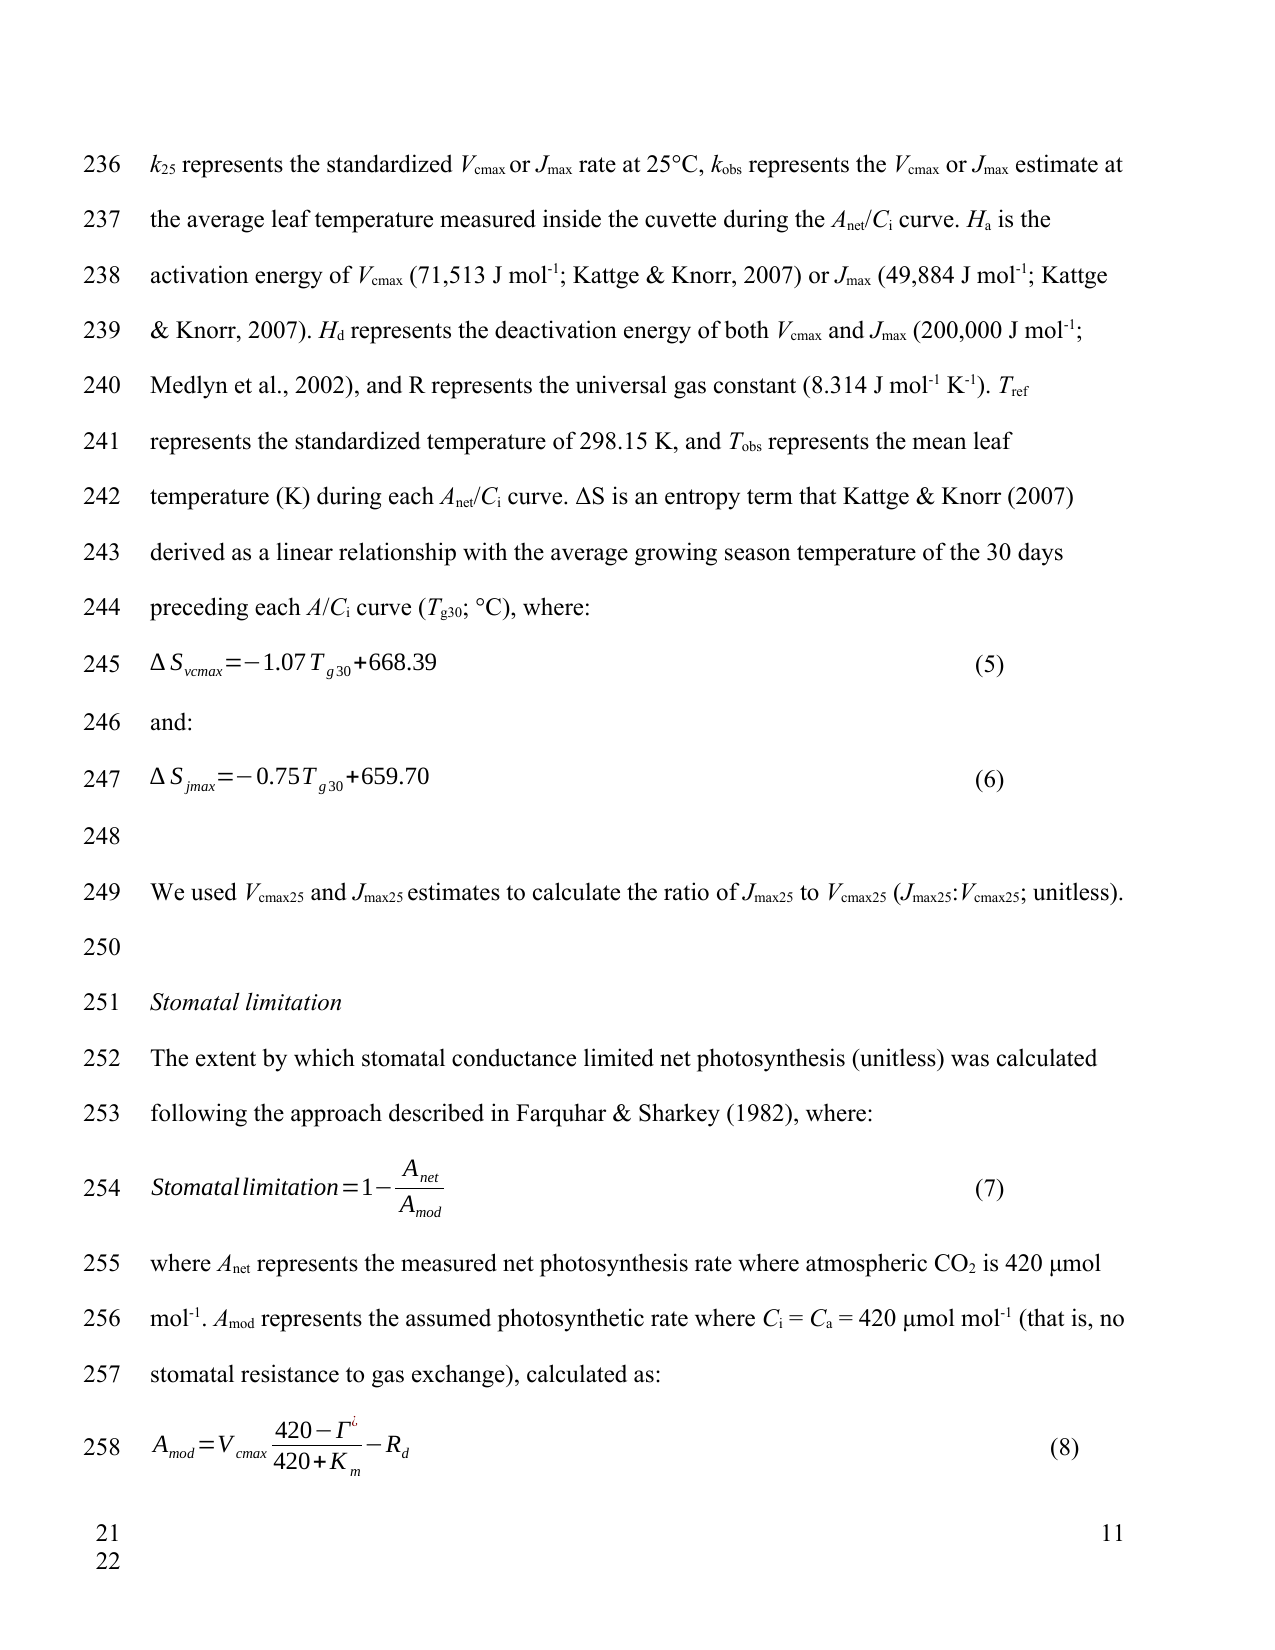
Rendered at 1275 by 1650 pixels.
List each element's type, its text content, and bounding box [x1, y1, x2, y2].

text (8) [150, 1415, 1125, 1479]
text where Anet represents the measured net photosynthesis rate where atmospheric CO2 is 420 μmol mol-1. Amod represents the assumed photosynthetic rate where Ci = Ca = 420 μmol mol-1 (that is, no stomatal resistance to gas exchange), calculated as: [150, 1249, 1125, 1387]
text The extent by which stomatal conductance limited net photosynthesis (unitless) was calculated following the approach described in , where: [150, 1044, 1125, 1127]
text k25 represents the standardized Vcmax or Jmax rate at 25°C, kobs represents the Vcmax or Jmax estimate at the average leaf temperature measured inside the cuvette during the Anet/Ci curve. Ha is the activation energy of Vcmax (71,513 J mol-1; or Jmax (49,884 J mol-1; . Hd represents the deactivation energy of both Vcmax and Jmax (200,000 J mol-1; , and R represents the universal gas constant (8.314 J mol-1 K-1). Tref represents the standardized temperature of 298.15 K, and Tobs represents the mean leaf temperature (K) during each Anet/Ci curve. ΔS is an entropy term that derived as a linear relationship with the average growing season temperature of the 30 days preceding each A/Ci curve (Tg30; °C), where: [150, 150, 1125, 621]
text Stomatal limitation [150, 988, 1125, 1016]
text We used Vcmax25 and Jmax25 estimates to calculate the ratio of Jmax25 to Vcmax25 (Jmax25:Vcmax25; unitless). [150, 878, 1125, 905]
text and: [150, 708, 1125, 736]
text (7) [150, 1155, 1125, 1221]
text (6) [150, 763, 1125, 794]
text (5) [150, 649, 1125, 680]
